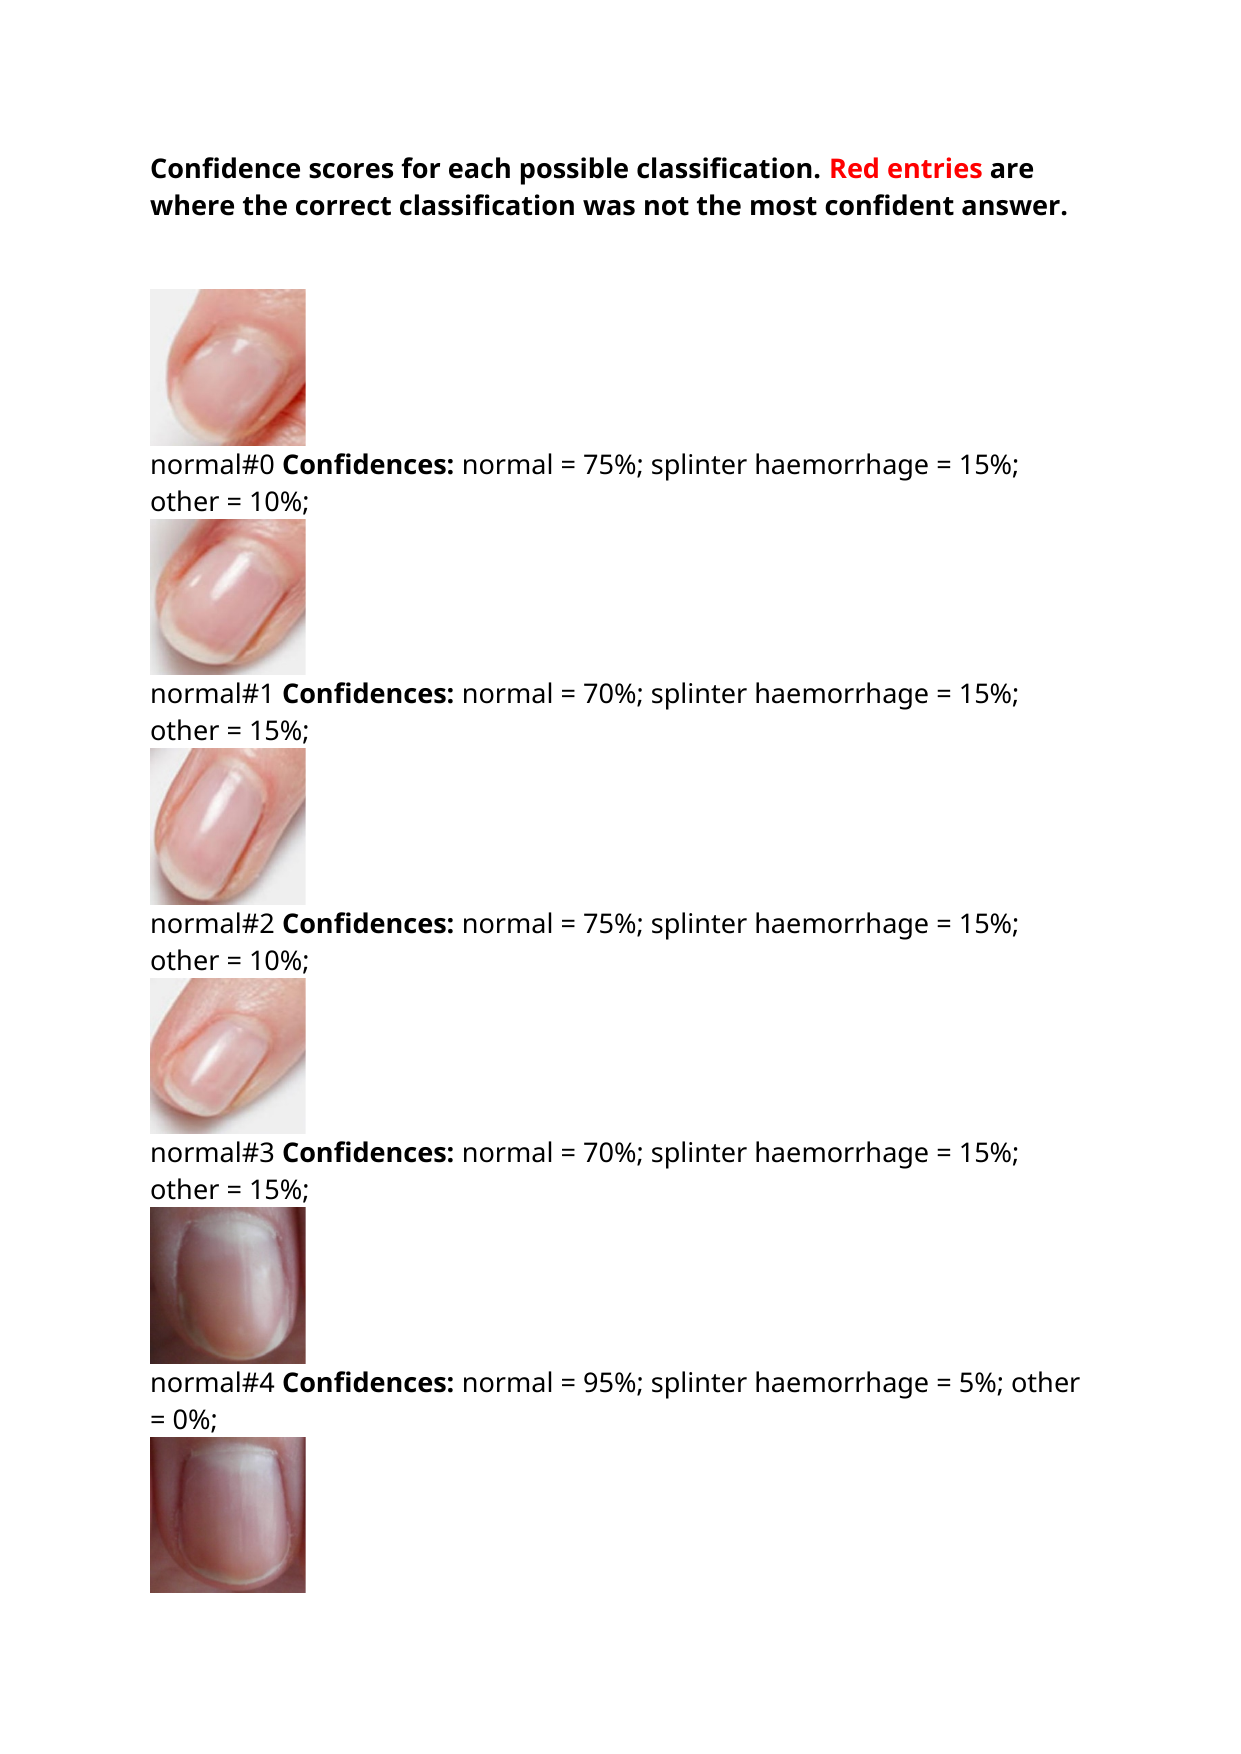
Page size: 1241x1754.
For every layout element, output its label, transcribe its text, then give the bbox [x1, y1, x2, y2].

text Confidence scores for each possible classification. Red entries are where the correct classification was not the most confident answer. [150, 150, 1090, 224]
picture [150, 748, 306, 905]
picture [150, 1437, 306, 1593]
picture [150, 1207, 306, 1364]
picture [150, 289, 306, 446]
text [150, 253, 1090, 1593]
picture [150, 519, 306, 675]
picture [150, 978, 306, 1134]
